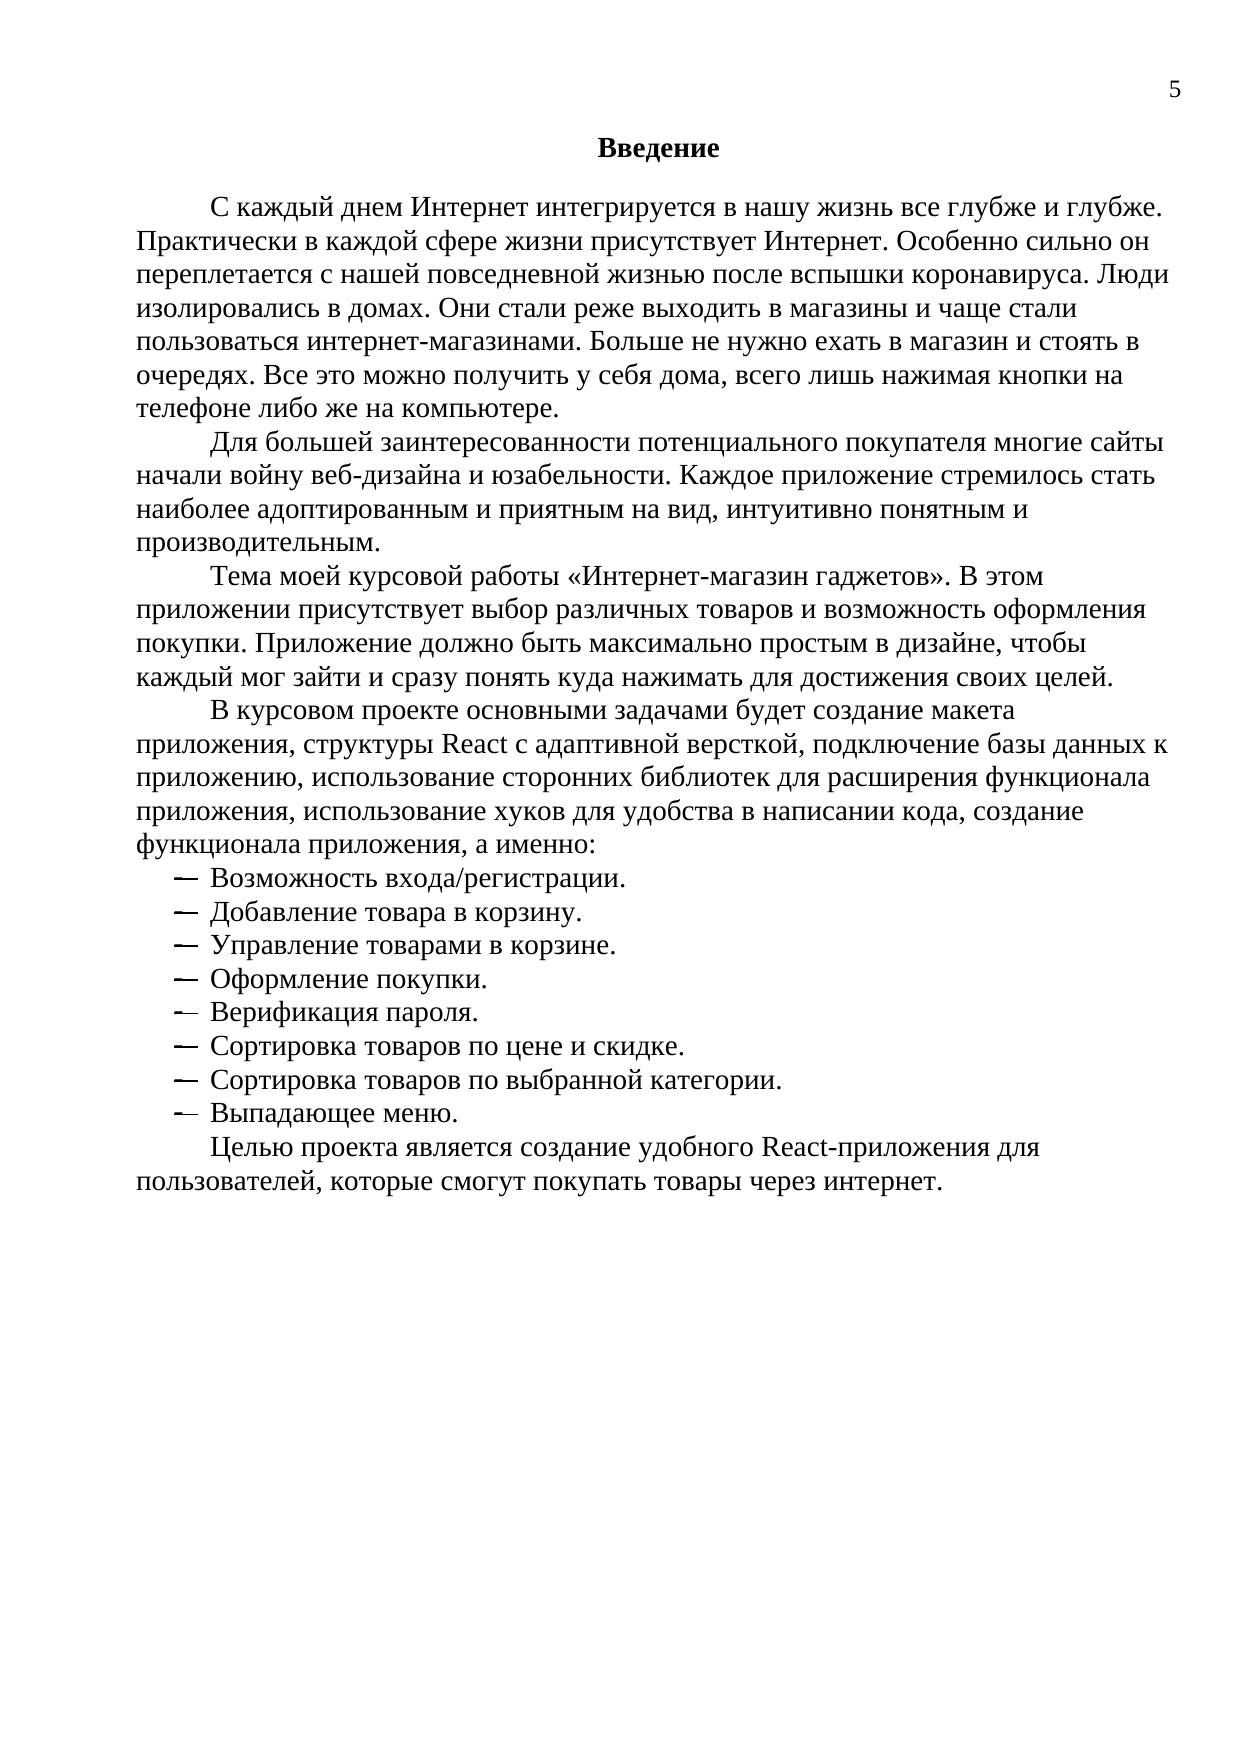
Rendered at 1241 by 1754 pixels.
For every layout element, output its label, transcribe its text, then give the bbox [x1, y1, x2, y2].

list Выпадающее меню. [173, 1096, 1181, 1129]
text В курсовом проекте основными задачами будет создание макета приложения, структуры React с адаптивной версткой, подключение базы данных к приложению, использование сторонних библиотек для расширения функционала приложения, использование хуков для удобства в написании кода, создание функционала приложения, а именно: [136, 692, 1181, 860]
text Для большей заинтересованности потенциального покупателя многие сайты начали войну веб-дизайна и юзабельности. Каждое приложение стремилось стать наиболее адоптированным и приятным на вид, интуитивно понятным и производительным. [136, 424, 1181, 558]
list Возможность входа/регистрации. [173, 860, 1181, 894]
text С каждый днем Интернет интегрируется в нашу жизнь все глубже и глубже. Практически в каждой сфере жизни присутствует Интернет. Особенно сильно он переплетается с нашей повседневной жизнью после вспышки коронавируса. Люди изолировались в домах. Они стали реже выходить в магазины и чаще стали пользоваться интернет-магазинами. Больше не нужно ехать в магазин и стоять в очередях. Все это можно получить у себя дома, всего лишь нажимая кнопки на телефоне либо же на компьютере. [136, 189, 1181, 424]
text Тема моей курсовой работы «Интернет-магазин гаджетов». В этом приложении присутствует выбор различных товаров и возможность оформления покупки. Приложение должно быть максимально простым в дизайне, чтобы каждый мог зайти и сразу понять куда нажимать для достижения своих целей. [136, 558, 1181, 692]
list Верификация пароля. [173, 994, 1181, 1028]
text Целью проекта является создание удобного React-приложения для пользователей, которые смогут покупать товары через интернет. [136, 1129, 1181, 1196]
list Оформление покупки. [173, 961, 1181, 994]
list Управление товарами в корзине. [173, 927, 1181, 961]
list Сортировка товаров по выбранной категории. [173, 1062, 1181, 1096]
list Сортировка товаров по цене и скидке. [173, 1028, 1181, 1062]
list Добавление товара в корзину. [173, 894, 1181, 927]
text Введение [136, 131, 1181, 164]
